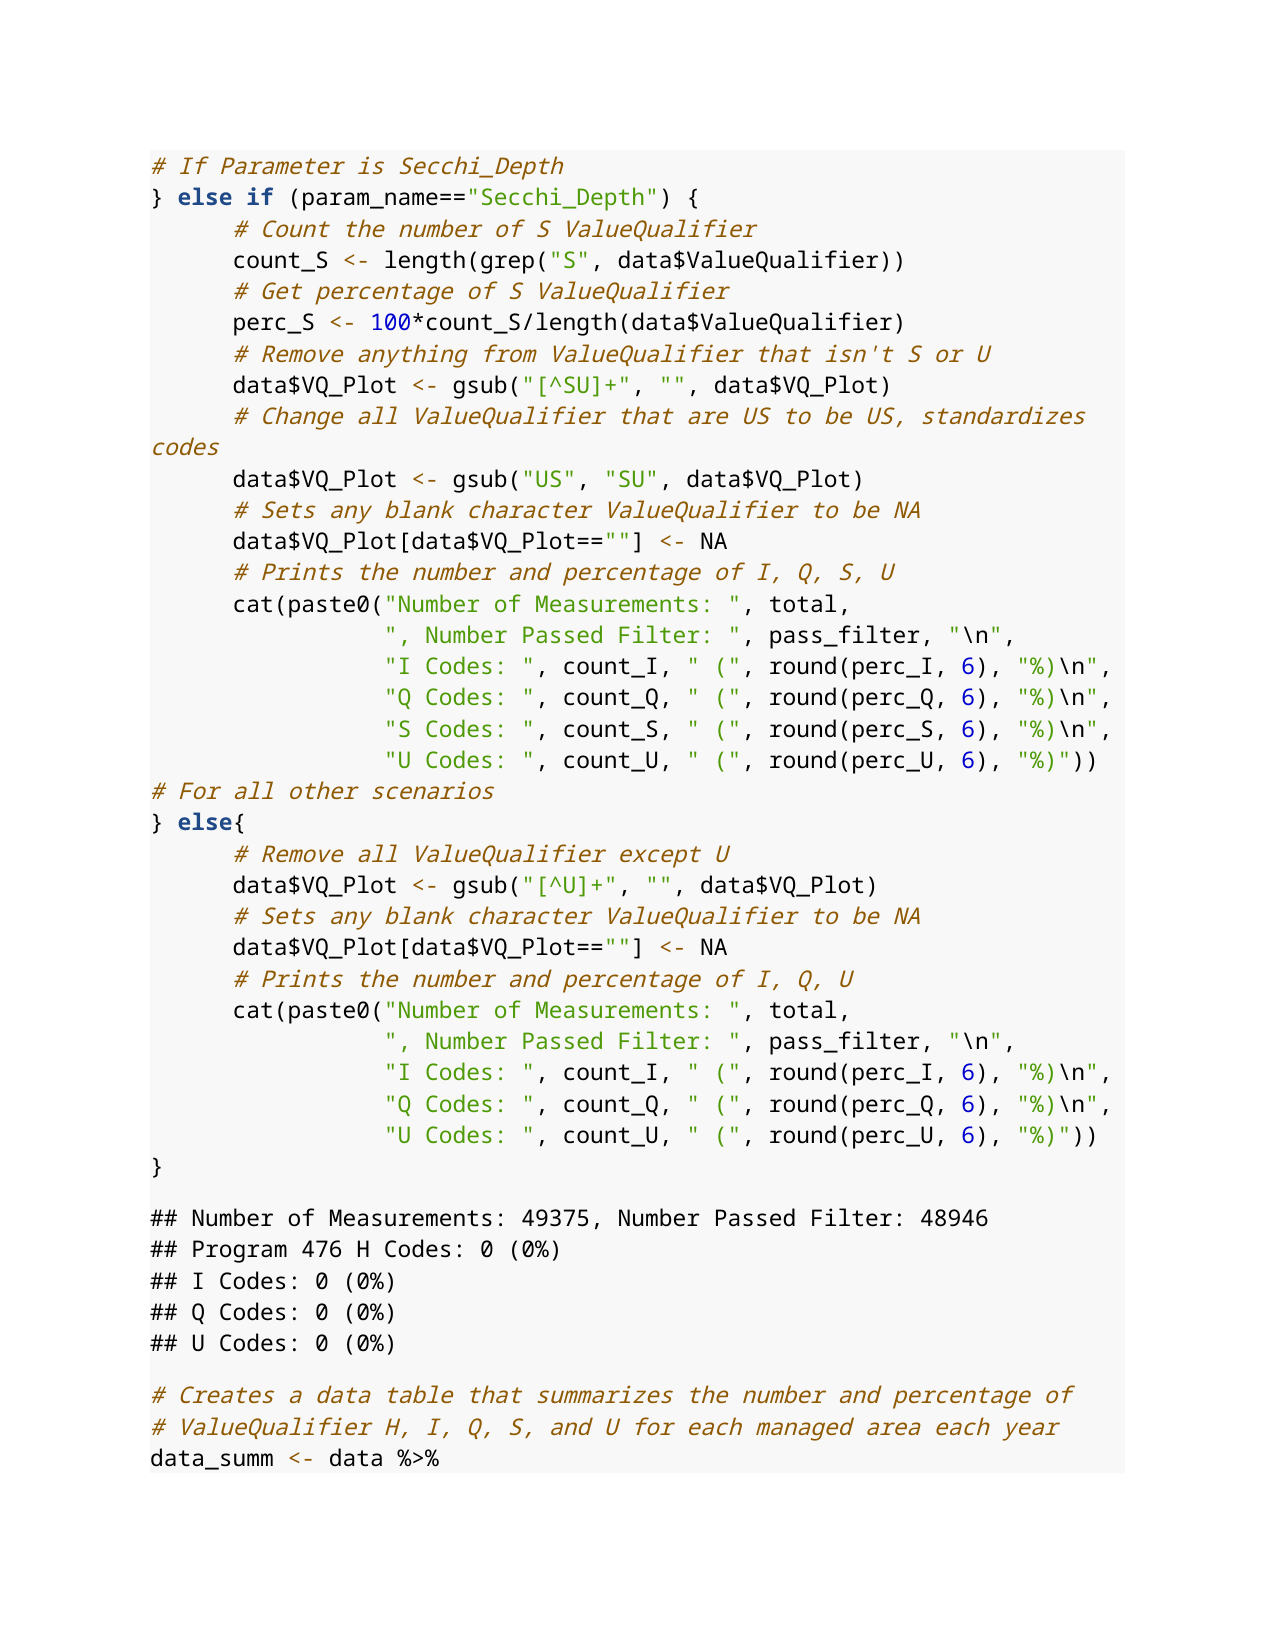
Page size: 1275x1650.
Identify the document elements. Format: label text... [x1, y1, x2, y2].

text ## Number of Measurements: 49375, Number Passed Filter: 48946 ## Program 476 H Codes: 0 (0%) ## I Codes: 0 (0%) ## Q Codes: 0 (0%) ## U Codes: 0 (0%) [150, 1202, 1125, 1358]
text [150, 150, 1125, 1181]
